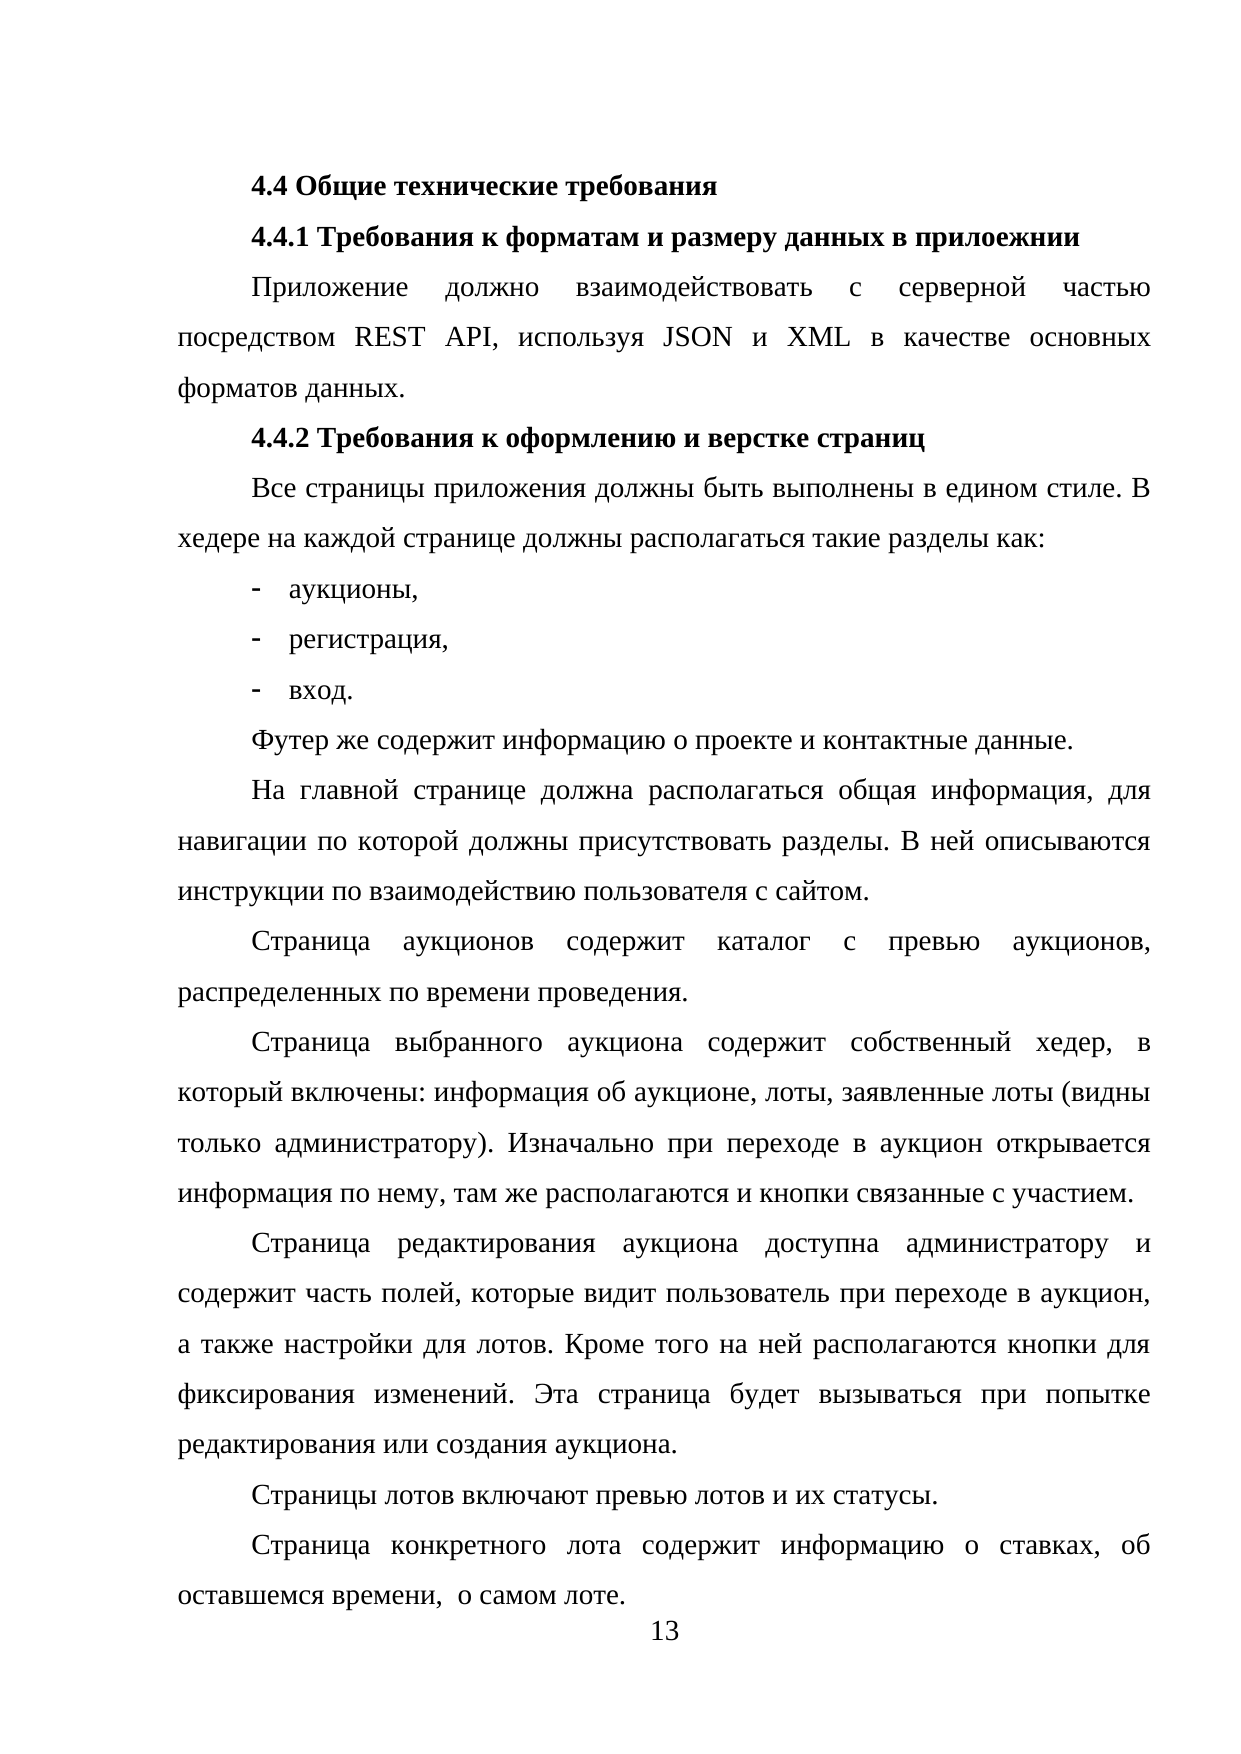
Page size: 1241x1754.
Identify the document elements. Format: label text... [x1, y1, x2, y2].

text Приложение должно взаимодействовать с серверной частью посредством REST API, используя JSON и XML в качестве основных форматов данных. [177, 269, 1152, 403]
text вход. [251, 672, 1152, 705]
text Страница аукционов содержит каталог с превью аукционов, распределенных по времени проведения. [177, 923, 1152, 1007]
text Страница редактирования аукциона доступна администратору и содержит часть полей, которые видит пользователь при переходе в аукцион, а также настройки для лотов. Кроме того на ней располагаются кнопки для фиксирования изменений. Эта страница будет вызываться при попытке редактирования или создания аукциона. [177, 1225, 1152, 1460]
text Все страницы приложения должны быть выполнены в едином стиле. В хедере на каждой странице должны располагаться такие разделы как: [177, 470, 1152, 554]
text аукционы, [251, 571, 1152, 604]
text Страница выбранного аукциона содержит собственный хедер, в который включены: информация об аукционе, лоты, заявленные лоты (видны только администратору). Изначально при переходе в аукцион открывается информация по нему, там же располагаются и кнопки связанные с участием. [177, 1024, 1152, 1208]
text Страница конкретного лота содержит информацию о ставках, об оставшемся времени, о самом лоте. [177, 1527, 1152, 1611]
subtitle Требования к оформлению и верстке страниц [177, 420, 1152, 453]
subtitle Требования к форматам и размеру данных в прилоежнии [177, 219, 1152, 252]
subtitle Общие технические требования [177, 168, 1152, 202]
text Страницы лотов включают превью лотов и их статусы. [177, 1477, 1152, 1510]
text Футер же содержит информацию о проекте и контактные данные. [177, 722, 1152, 756]
text На главной странице должна располагаться общая информация, для навигации по которой должны присутствовать разделы. В ней описываются инструкции по взаимодействию пользователя с сайтом. [177, 772, 1152, 907]
text регистрация, [251, 621, 1152, 655]
